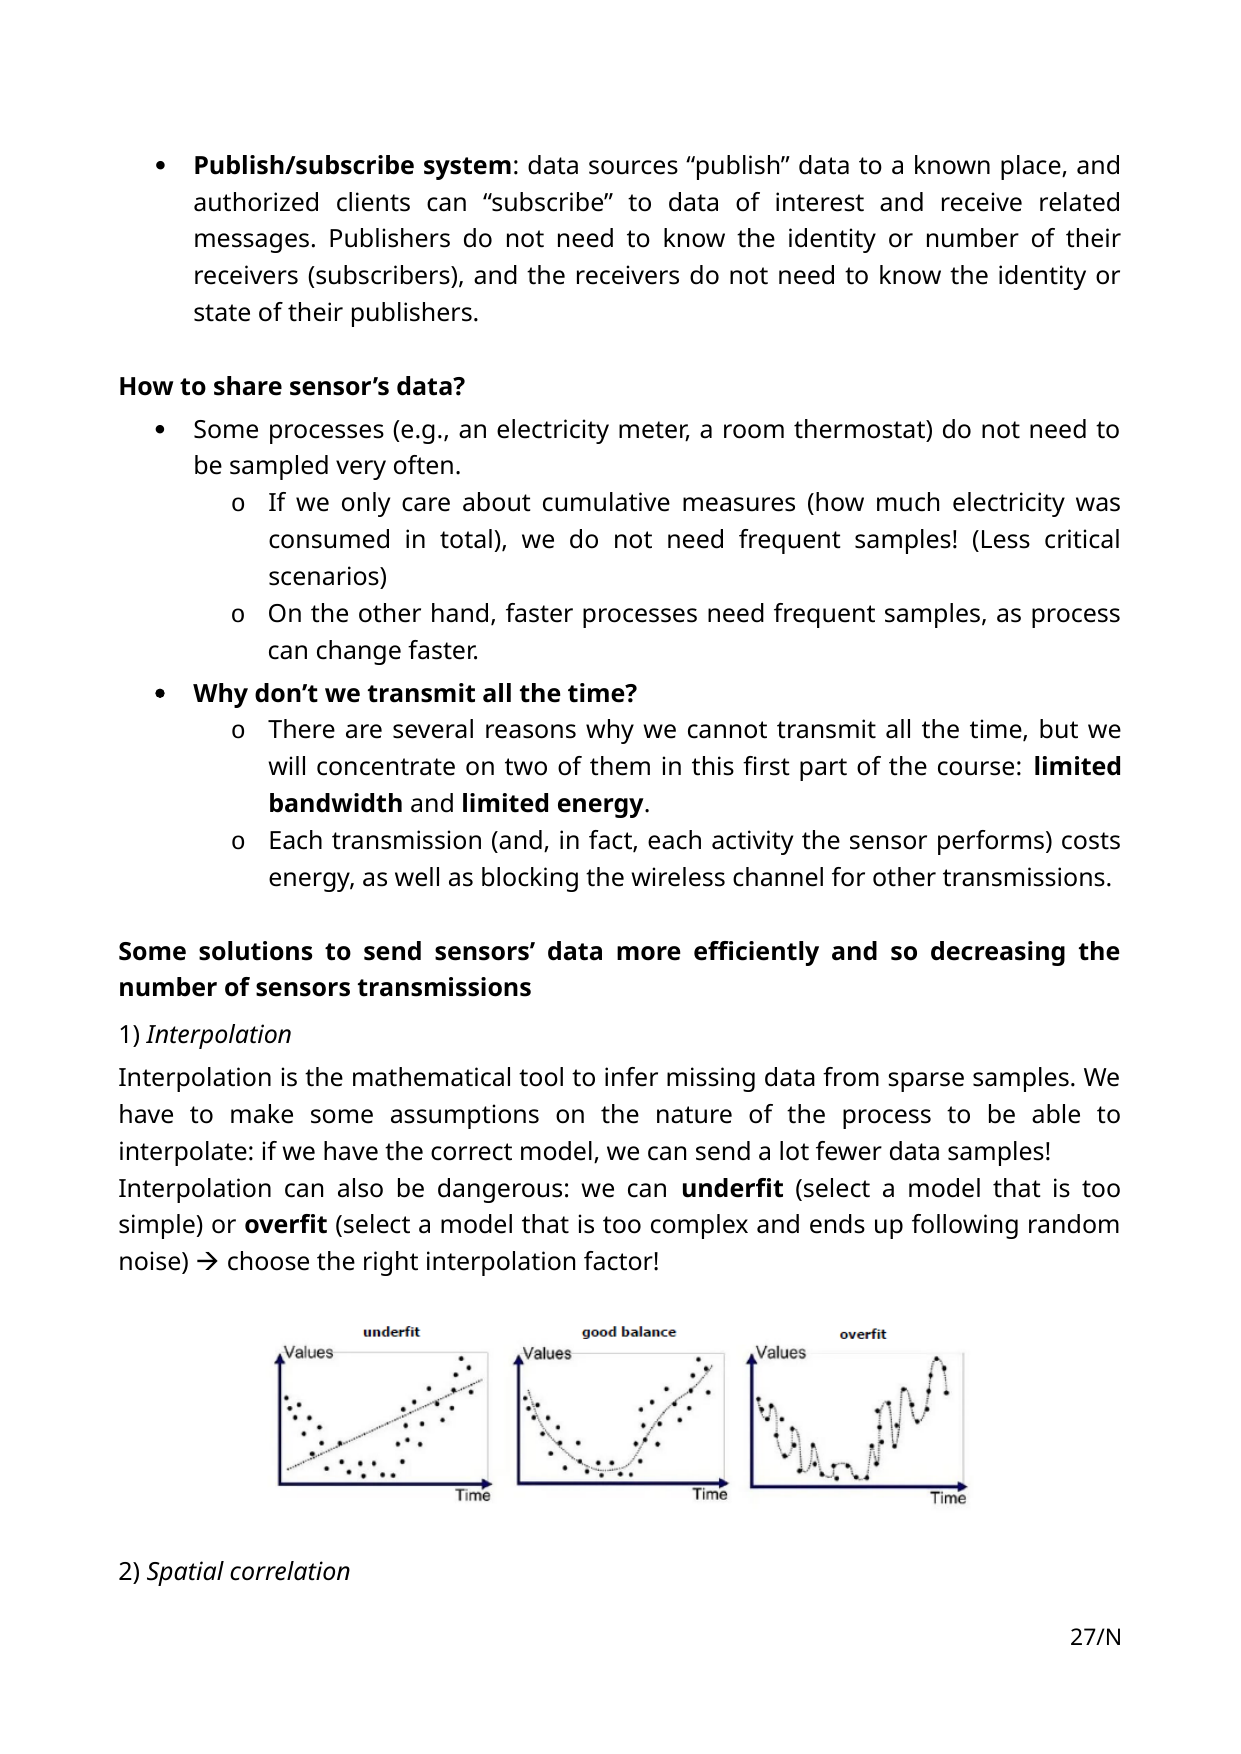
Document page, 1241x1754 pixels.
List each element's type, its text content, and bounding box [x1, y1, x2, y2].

list Some processes (e.g., an electricity meter, a room thermostat) do not need to be sampled very often. [156, 411, 1122, 482]
text Some solutions to send sensors’ data more efficiently and so decreasing the number of sensors transmissions [118, 933, 1122, 1004]
list Why don’t we transmit all the time? [156, 675, 1122, 709]
list There are several reasons why we cannot transmit all the time, but we will concentrate on two of them in this first part of the course: limited bandwidth and limited energy. [231, 712, 1122, 820]
text How to share sensor’s data? [118, 368, 1122, 402]
list Publish/subscribe system: data sources “publish” data to a known place, and authorized clients can “subscribe” to data of interest and receive related messages. Publishers do not need to know the identity or number of their receivers (subscribers), and the receivers do not need to know the identity or state of their publishers. [156, 148, 1122, 329]
list Each transmission (and, in fact, each activity the sensor performs) costs energy, as well as blocking the wireless channel for other transmissions. [231, 823, 1122, 894]
text Interpolation is the mathematical tool to infer missing data from sparse samples. We have to make some assumptions on the nature of the process to be able to interpolate: if we have the correct model, we can send a lot fewer data samples! [118, 1060, 1122, 1168]
text 1) Interpolation [118, 1017, 1122, 1051]
text Interpolation can also be dangerous: we can underfit (select a model that is too simple) or overfit (select a model that is too complex and ends up following random noise) choose the right interpolation factor! [118, 1170, 1122, 1278]
list If we only care about cumulative measures (how much electricity was consumed in total), we do not need frequent samples! (Less critical scenarios) [231, 485, 1122, 593]
list On the other hand, faster processes need frequent samples, as process can change faster. [230, 595, 1122, 666]
text 2) Spatial correlation [118, 1553, 1122, 1587]
picture [265, 1317, 975, 1515]
